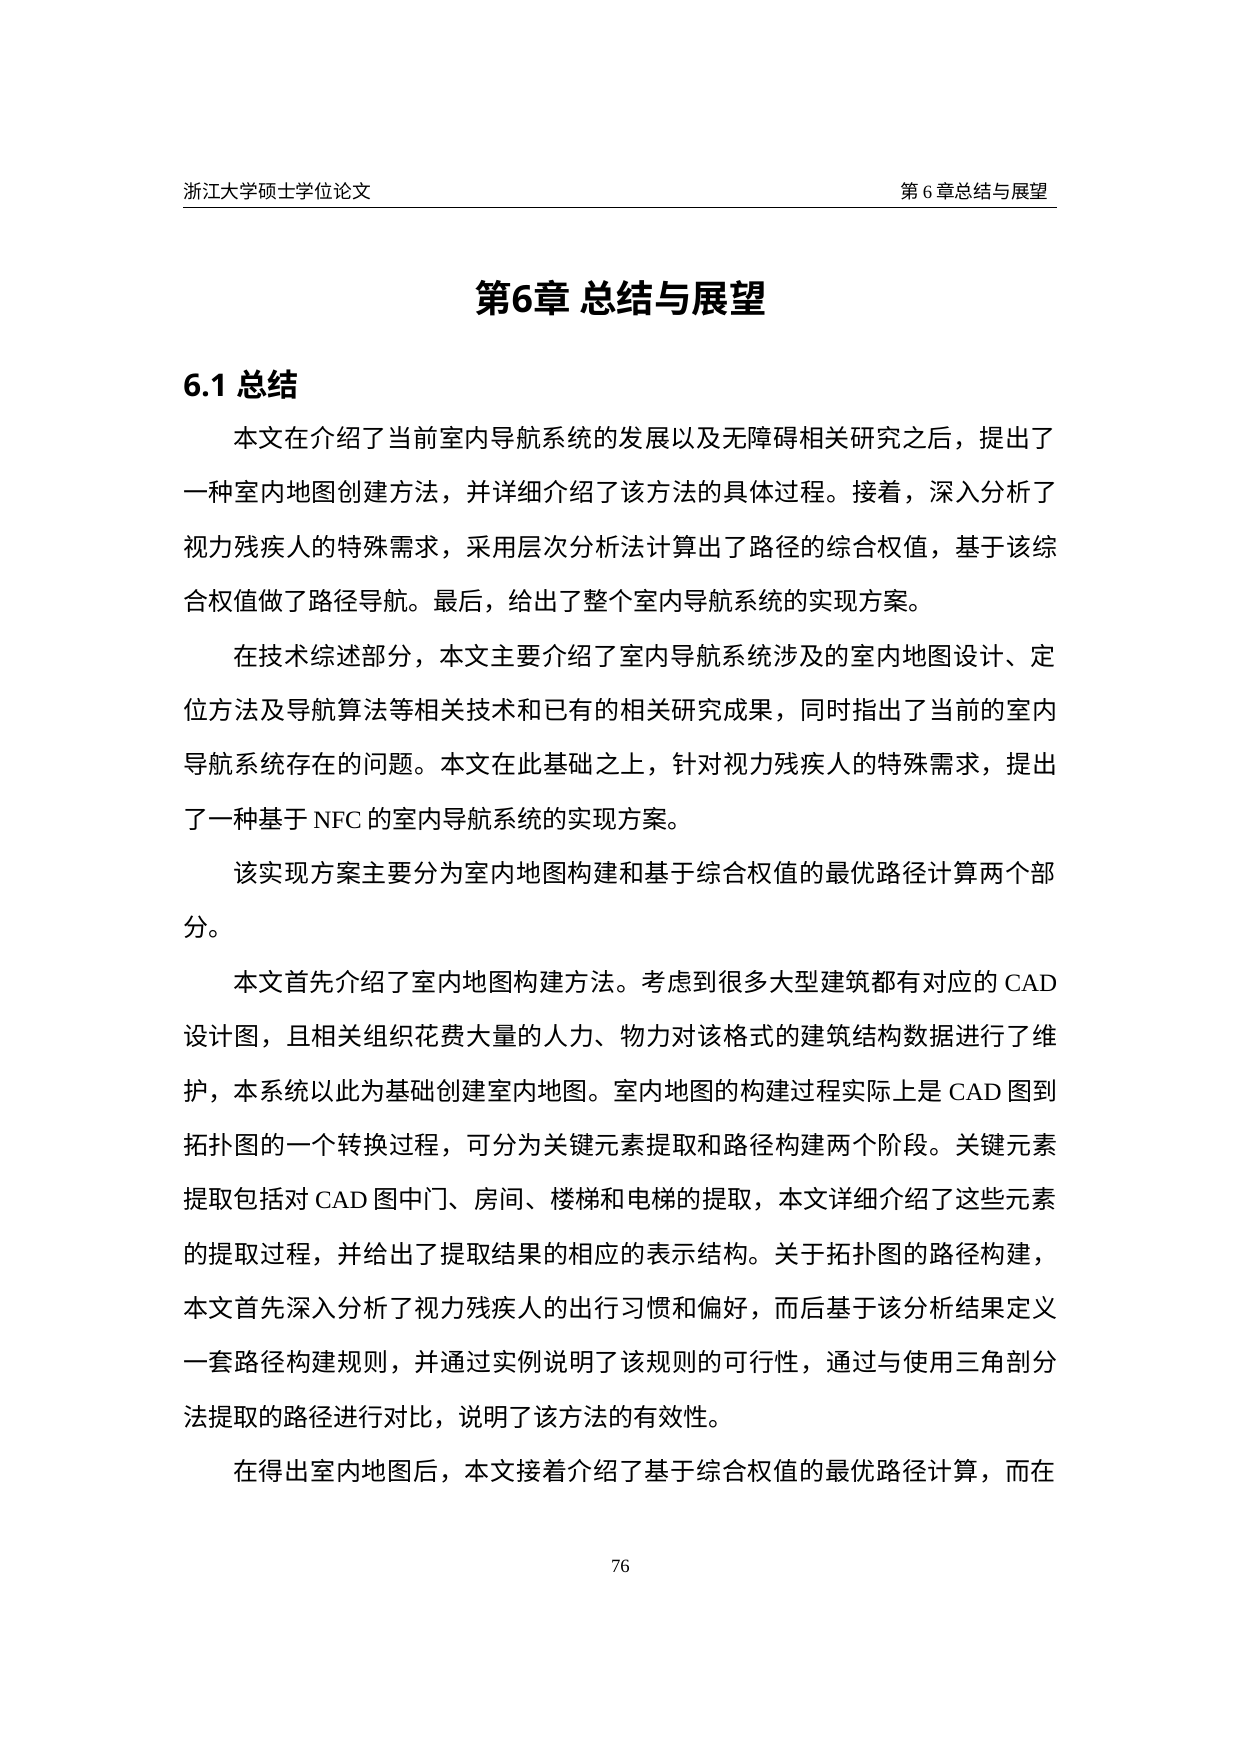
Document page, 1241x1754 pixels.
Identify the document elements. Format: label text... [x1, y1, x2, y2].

text 本文首先介绍了室内地图构建方法。考虑到很多大型建筑都有对应的CAD设计图，且相关组织花费大量的人力、物力对该格式的建筑结构数据进行了维护，本系统以此为基础创建室内地图。室内地图的构建过程实际上是CAD图到拓扑图的一个转换过程，可分为关键元素提取和路径构建两个阶段。关键元素提取包括对CAD图中门、房间、楼梯和电梯的提取，本文详细介绍了这些元素的提取过程，并给出了提取结果的相应的表示结构。关于拓扑图的路径构建，本文首先深入分析了视力残疾人的出行习惯和偏好，而后基于该分析结果定义一套路径构建规则，并通过实例说明了该规则的可行性，通过与使用三角剖分法提取的路径进行对比，说明了该方法的有效性。 [183, 962, 1057, 1433]
text 该实现方案主要分为室内地图构建和基于综合权值的最优路径计算两个部分。 [183, 853, 1057, 944]
text 在技术综述部分，本文主要介绍了室内导航系统涉及的室内地图设计、定位方法及导航算法等相关技术和已有的相关研究成果，同时指出了当前的室内导航系统存在的问题。本文在此基础之上，针对视力残疾人的特殊需求，提出了一种基于NFC的室内导航系统的实现方案。 [183, 636, 1057, 835]
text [183, 1452, 1057, 1488]
subtitle 总结 [183, 361, 1057, 406]
text 本文在介绍了当前室内导航系统的发展以及无障碍相关研究之后，提出了一种室内地图创建方法，并详细介绍了该方法的具体过程。接着，深入分析了视力残疾人的特殊需求，采用层次分析法计算出了路径的综合权值，基于该综合权值做了路径导航。最后，给出了整个室内导航系统的实现方案。 [183, 418, 1057, 618]
subtitle 总结与展望 [183, 268, 1057, 323]
